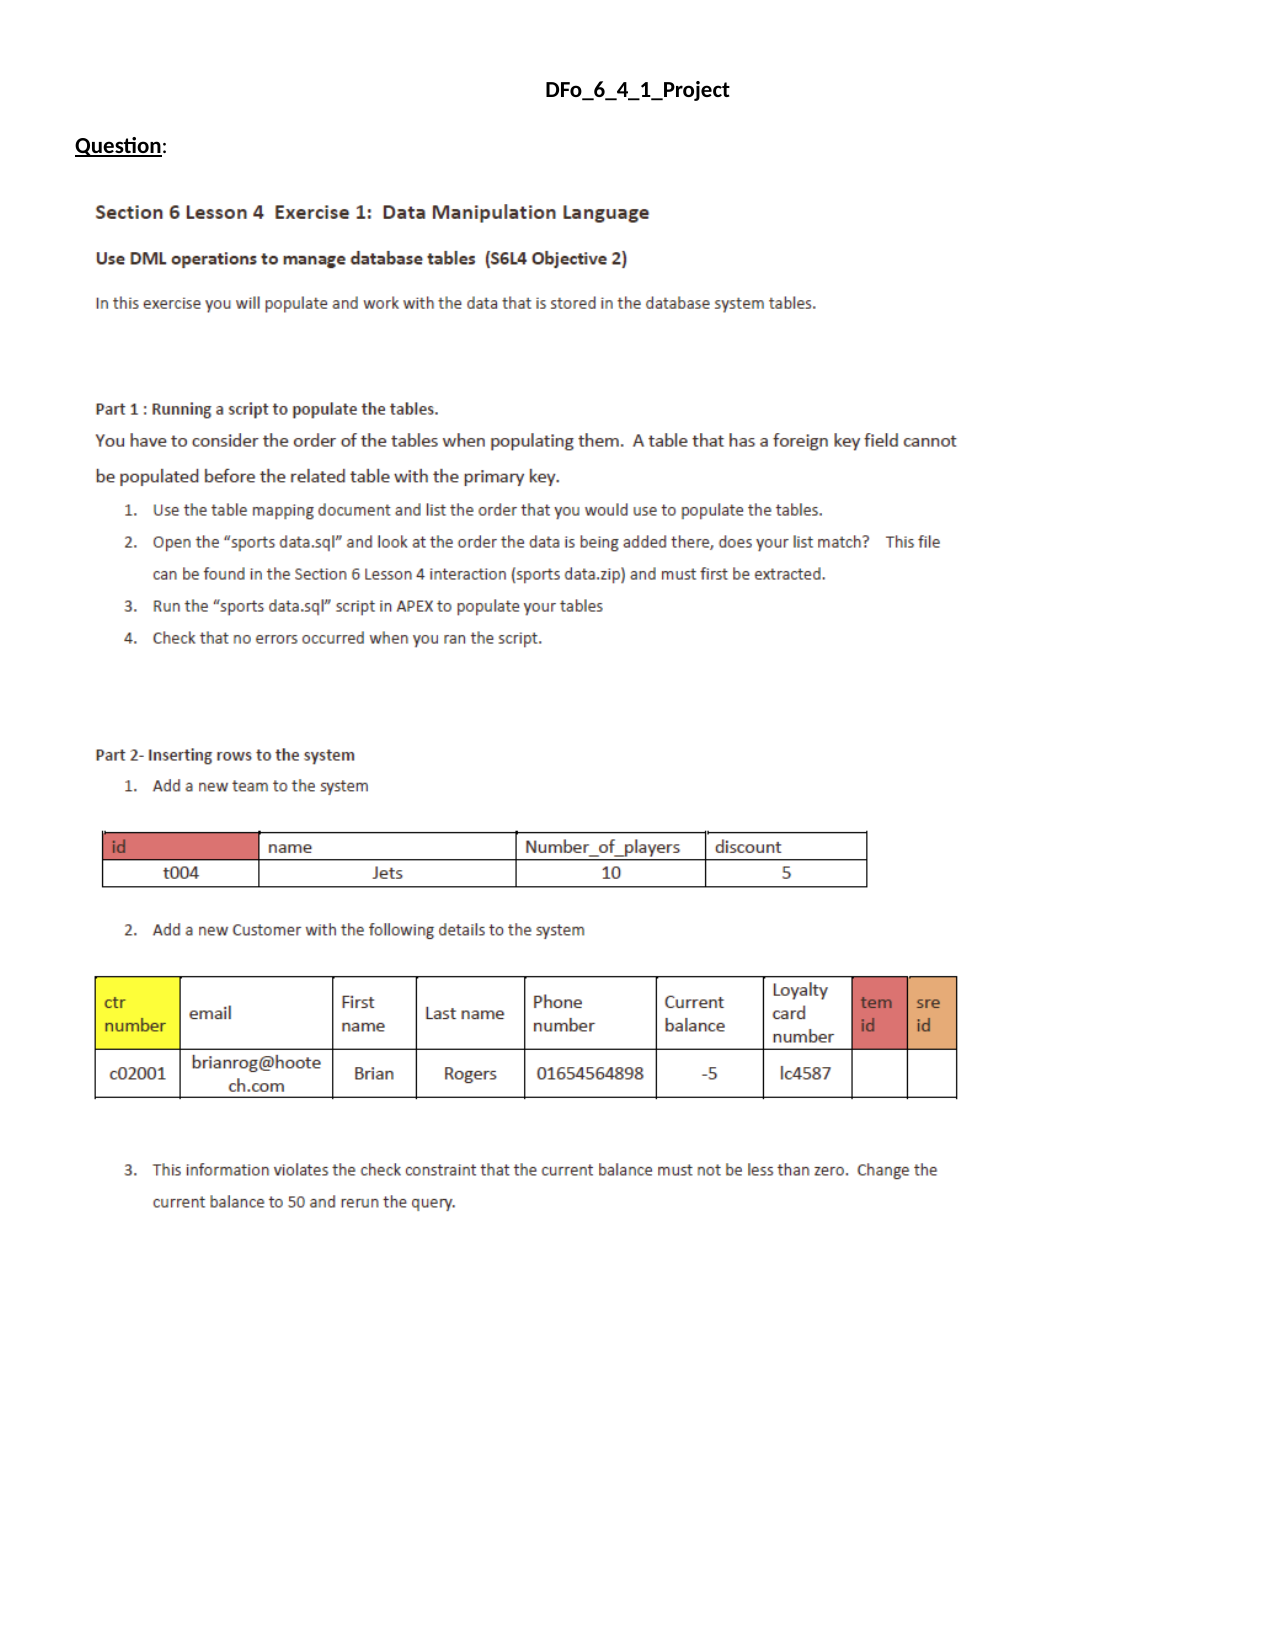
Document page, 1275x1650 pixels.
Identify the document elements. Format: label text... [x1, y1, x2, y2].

text Question: [75, 131, 1200, 159]
picture [75, 187, 982, 1231]
text DFo_6_4_1_Project [75, 75, 1200, 103]
